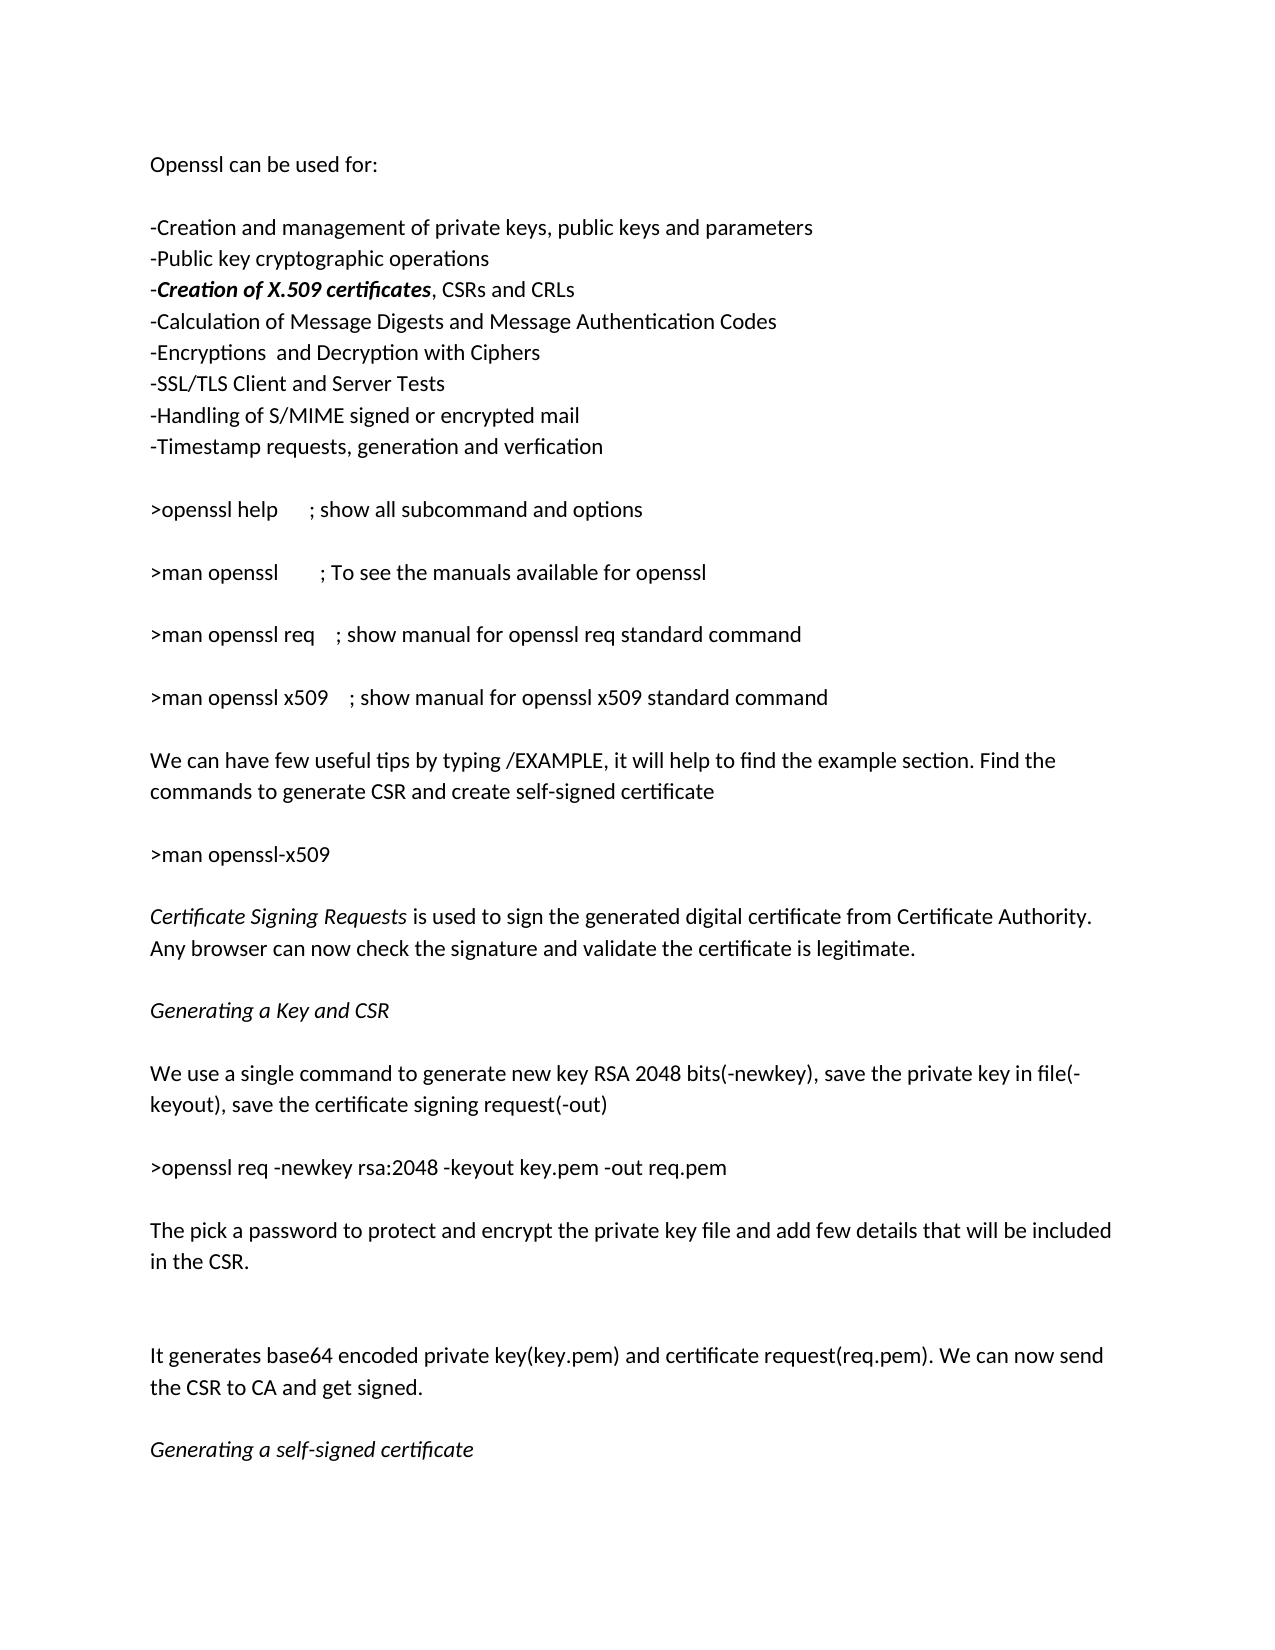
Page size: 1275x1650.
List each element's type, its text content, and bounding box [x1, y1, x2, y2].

text >man openssl x509 ; show manual for openssl x509 standard command [150, 683, 1125, 711]
text Generating a Key and CSR [150, 997, 1125, 1024]
text >openssl help ; show all subcommand and options [150, 495, 1125, 523]
text It generates base64 encoded private key(key.pem) and certificate request(req.pem). We can now send the CSR to CA and get signed. [150, 1341, 1125, 1401]
text Generating a self-signed certificate [150, 1436, 1125, 1463]
text >openssl req -newkey rsa:2048 -keyout key.pem -out req.pem [150, 1153, 1125, 1181]
text The pick a password to protect and encrypt the private key file and add few details that will be included in the CSR. [150, 1216, 1125, 1275]
text Openssl can be used for: [150, 150, 1125, 178]
text -Calculation of Message Digests and Message Authentication Codes [150, 307, 1125, 335]
text >man openssl ; To see the manuals available for openssl [150, 558, 1125, 586]
text -SSL/TLS Client and Server Tests [150, 369, 1125, 397]
text We can have few useful tips by typing /EXAMPLE, it will help to find the example section. Find the commands to generate CSR and create self-signed certificate [150, 746, 1125, 805]
text Certificate Signing Requests is used to sign the generated digital certificate from Certificate Authority. Any browser can now check the signature and validate the certificate is legitimate. [150, 902, 1125, 962]
text -Public key cryptographic operations [150, 244, 1125, 272]
text >man openssl-x509 [150, 840, 1125, 868]
text >man openssl req ; show manual for openssl req standard command [150, 620, 1125, 648]
text -Creation and management of private keys, public keys and parameters [150, 213, 1125, 241]
text -Handling of S/MIME signed or encrypted mail [150, 401, 1125, 429]
text We use a single command to generate new key RSA 2048 bits(-newkey), save the private key in file(-keyout), save the certificate signing request(-out) [150, 1059, 1125, 1119]
text -Timestamp requests, generation and verfication [150, 432, 1125, 460]
text -Encryptions and Decryption with Ciphers [150, 338, 1125, 366]
text -Creation of X.509 certificates, CSRs and CRLs [150, 275, 1125, 303]
